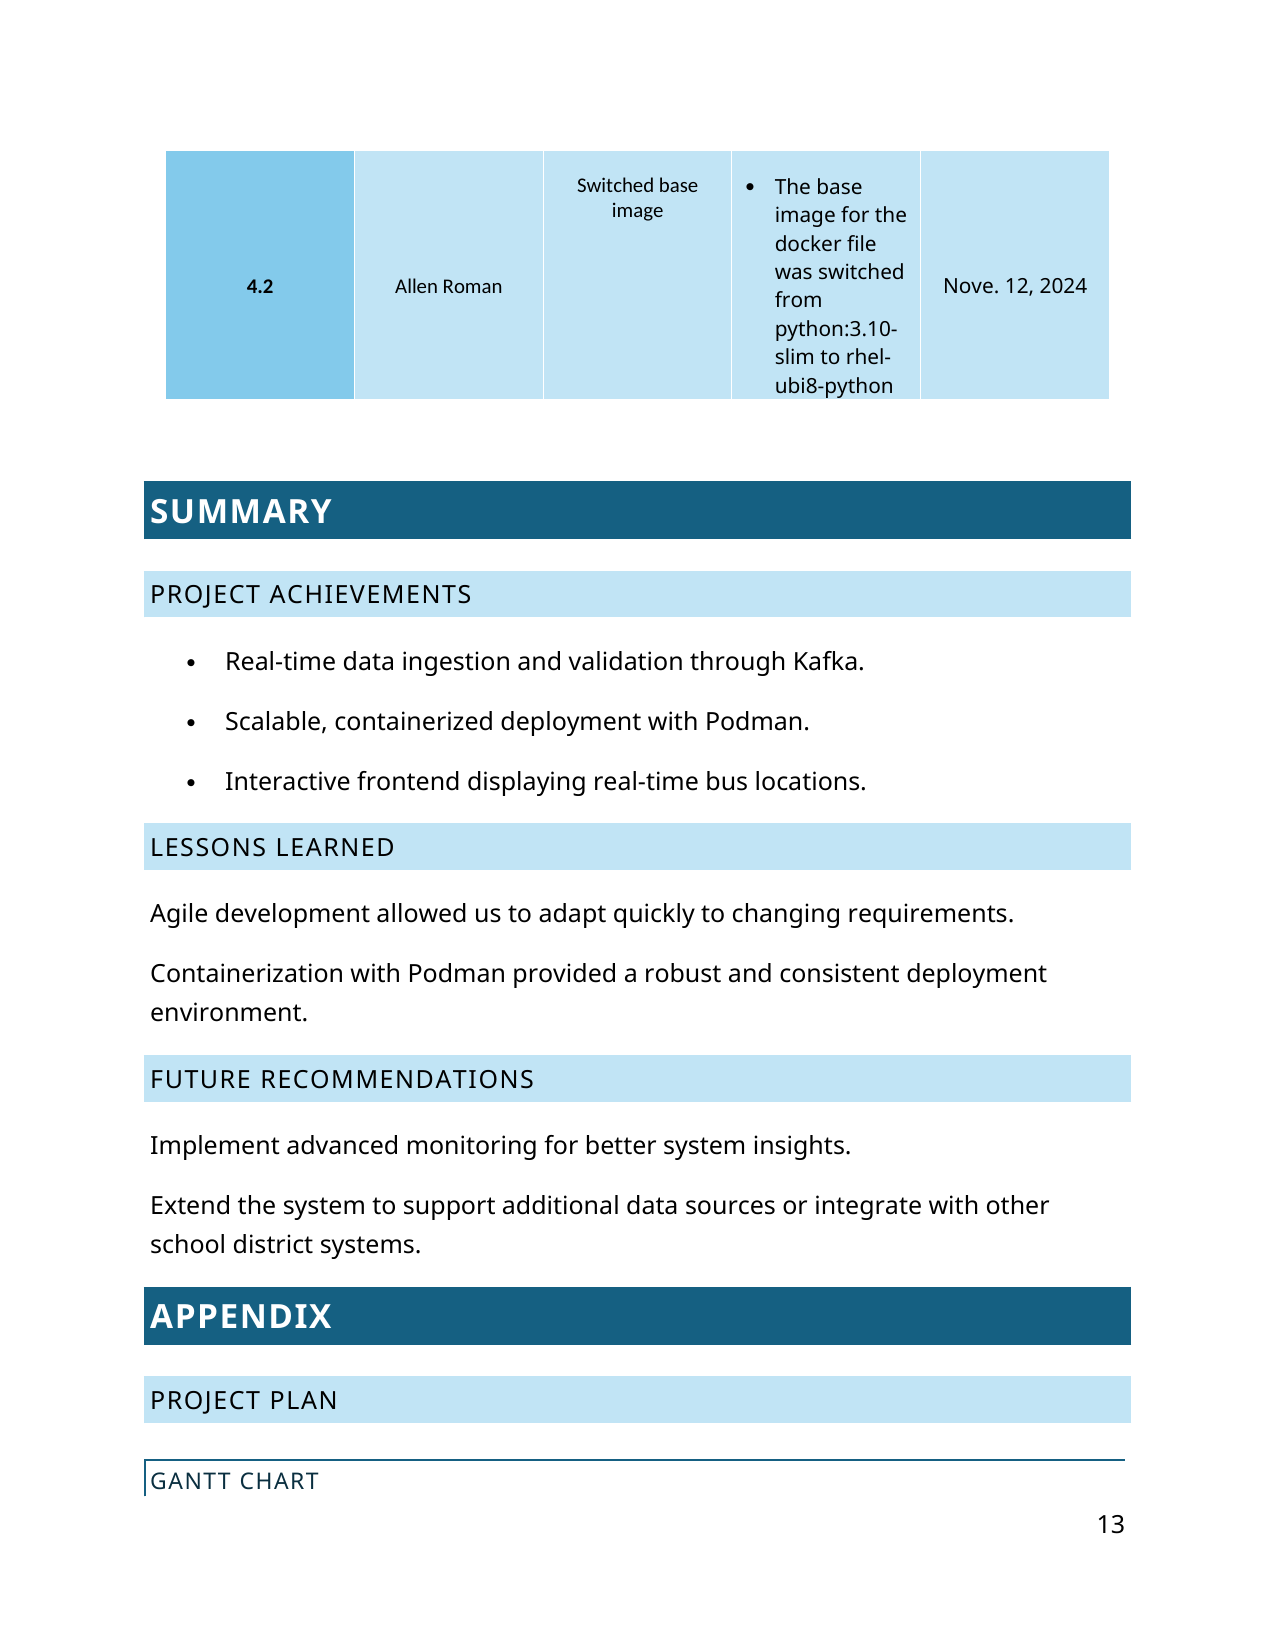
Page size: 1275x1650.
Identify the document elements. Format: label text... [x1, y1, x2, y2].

table_cell 4.2 [166, 151, 354, 399]
list Interactive frontend displaying real-time bus locations. [187, 763, 1125, 797]
subtitle Appendix [150, 1293, 1125, 1338]
table_cell Nove. 12, 2024 [921, 151, 1109, 399]
text Extend the system to support additional data sources or integrate with other school district systems. [150, 1188, 1125, 1261]
list Scalable, containerized deployment with Podman. [187, 703, 1125, 737]
subtitle Project Achievements [150, 577, 1125, 611]
table_cell Allen Roman [355, 151, 543, 399]
table_cell Switched base image [544, 151, 731, 399]
subtitle Summary [150, 488, 1125, 533]
subtitle Future recommendations [150, 1061, 1125, 1095]
text Agile development allowed us to adapt quickly to changing requirements. [150, 896, 1125, 930]
subtitle Gantt Chart [146, 1461, 1125, 1496]
table_cell The base image for the docker file was switched from python:3.10-slim to rhel-ubi8-python [732, 151, 920, 399]
subtitle Lessons Learned [150, 830, 1125, 864]
subtitle Project Plan [150, 1383, 1125, 1417]
text Implement advanced monitoring for better system insights. [150, 1128, 1125, 1162]
text Containerization with Podman provided a robust and consistent deployment environment. [150, 956, 1125, 1029]
list Real-time data ingestion and validation through Kafka. [187, 643, 1125, 677]
